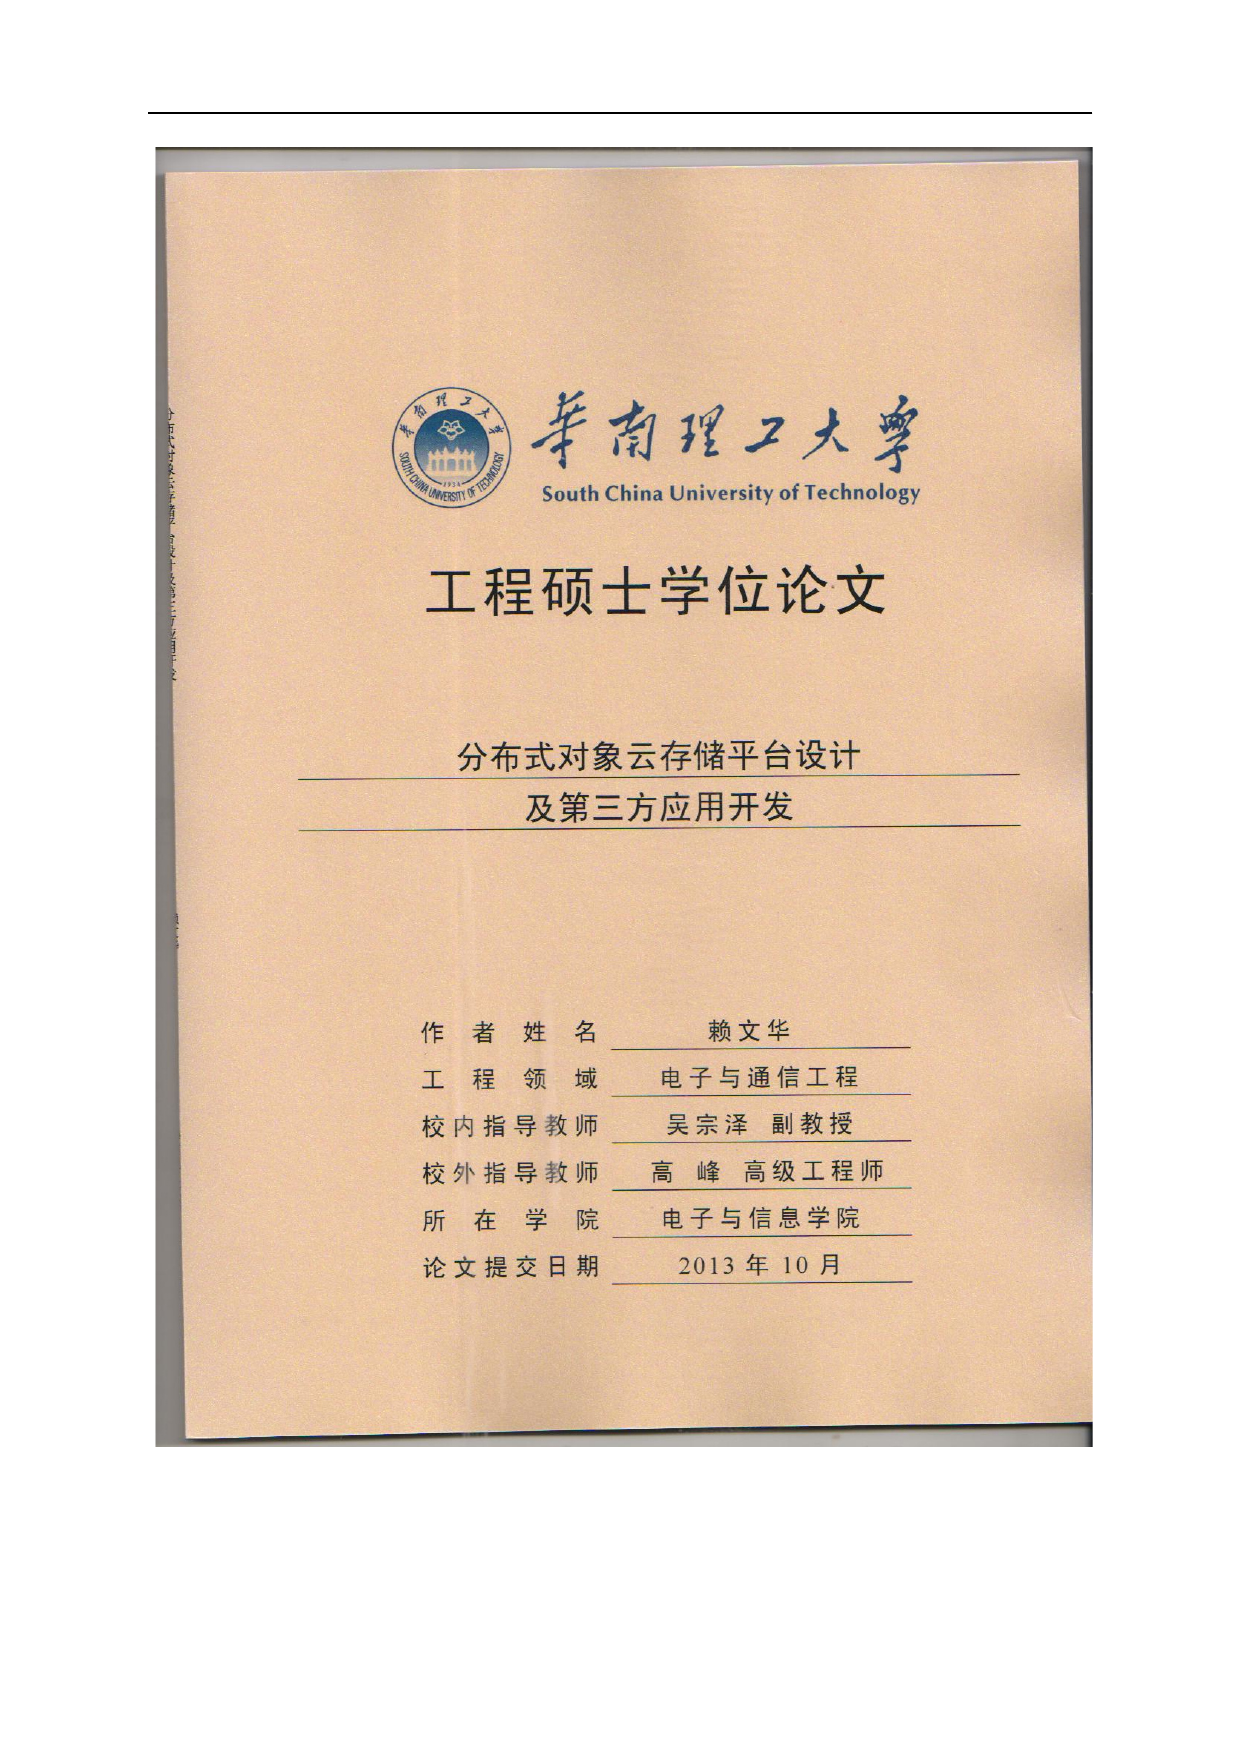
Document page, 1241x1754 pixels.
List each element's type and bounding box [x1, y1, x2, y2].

picture [147, 147, 1093, 1447]
